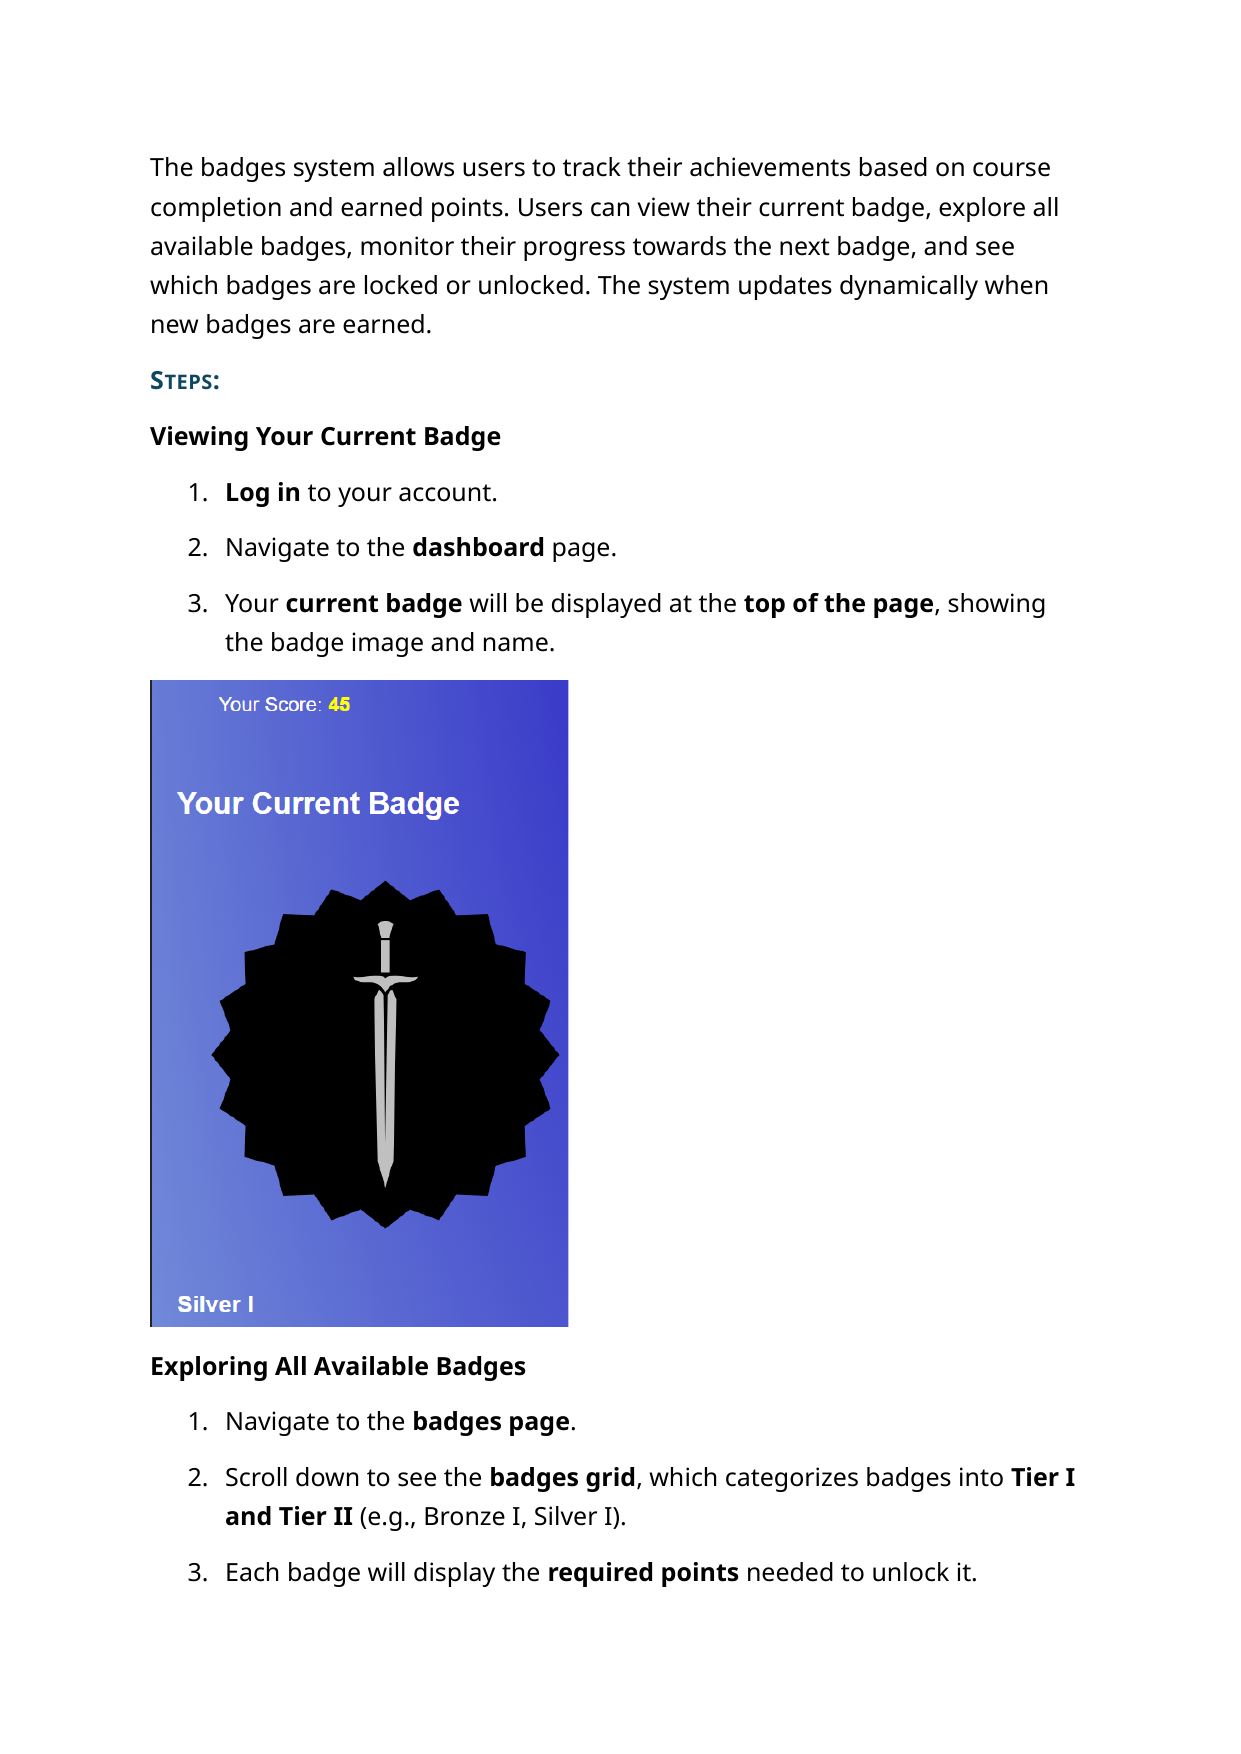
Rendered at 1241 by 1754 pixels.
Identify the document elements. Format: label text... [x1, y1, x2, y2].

list Each badge will display the required points needed to unlock it. [187, 1555, 1090, 1589]
list Log in to your account. [187, 474, 1090, 508]
list Navigate to the badges page. [187, 1404, 1090, 1438]
list Navigate to the dashboard page. [187, 530, 1090, 564]
list Your current badge will be displayed at the top of the page, showing the badge image and name. [187, 586, 1090, 659]
text The badges system allows users to track their achievements based on course completion and earned points. Users can view their current badge, explore all available badges, monitor their progress towards the next badge, and see which badges are locked or unlocked. The system updates dynamically when new badges are earned. [150, 150, 1090, 341]
list Scroll down to see the badges grid, which categorizes badges into Tier I and Tier II (e.g., Bronze I, Silver I). [187, 1460, 1090, 1533]
picture [150, 680, 569, 1327]
text Viewing Your Current Badge [150, 418, 1090, 452]
text Exploring All Available Badges [150, 1348, 1090, 1382]
text Steps: [150, 362, 1090, 397]
